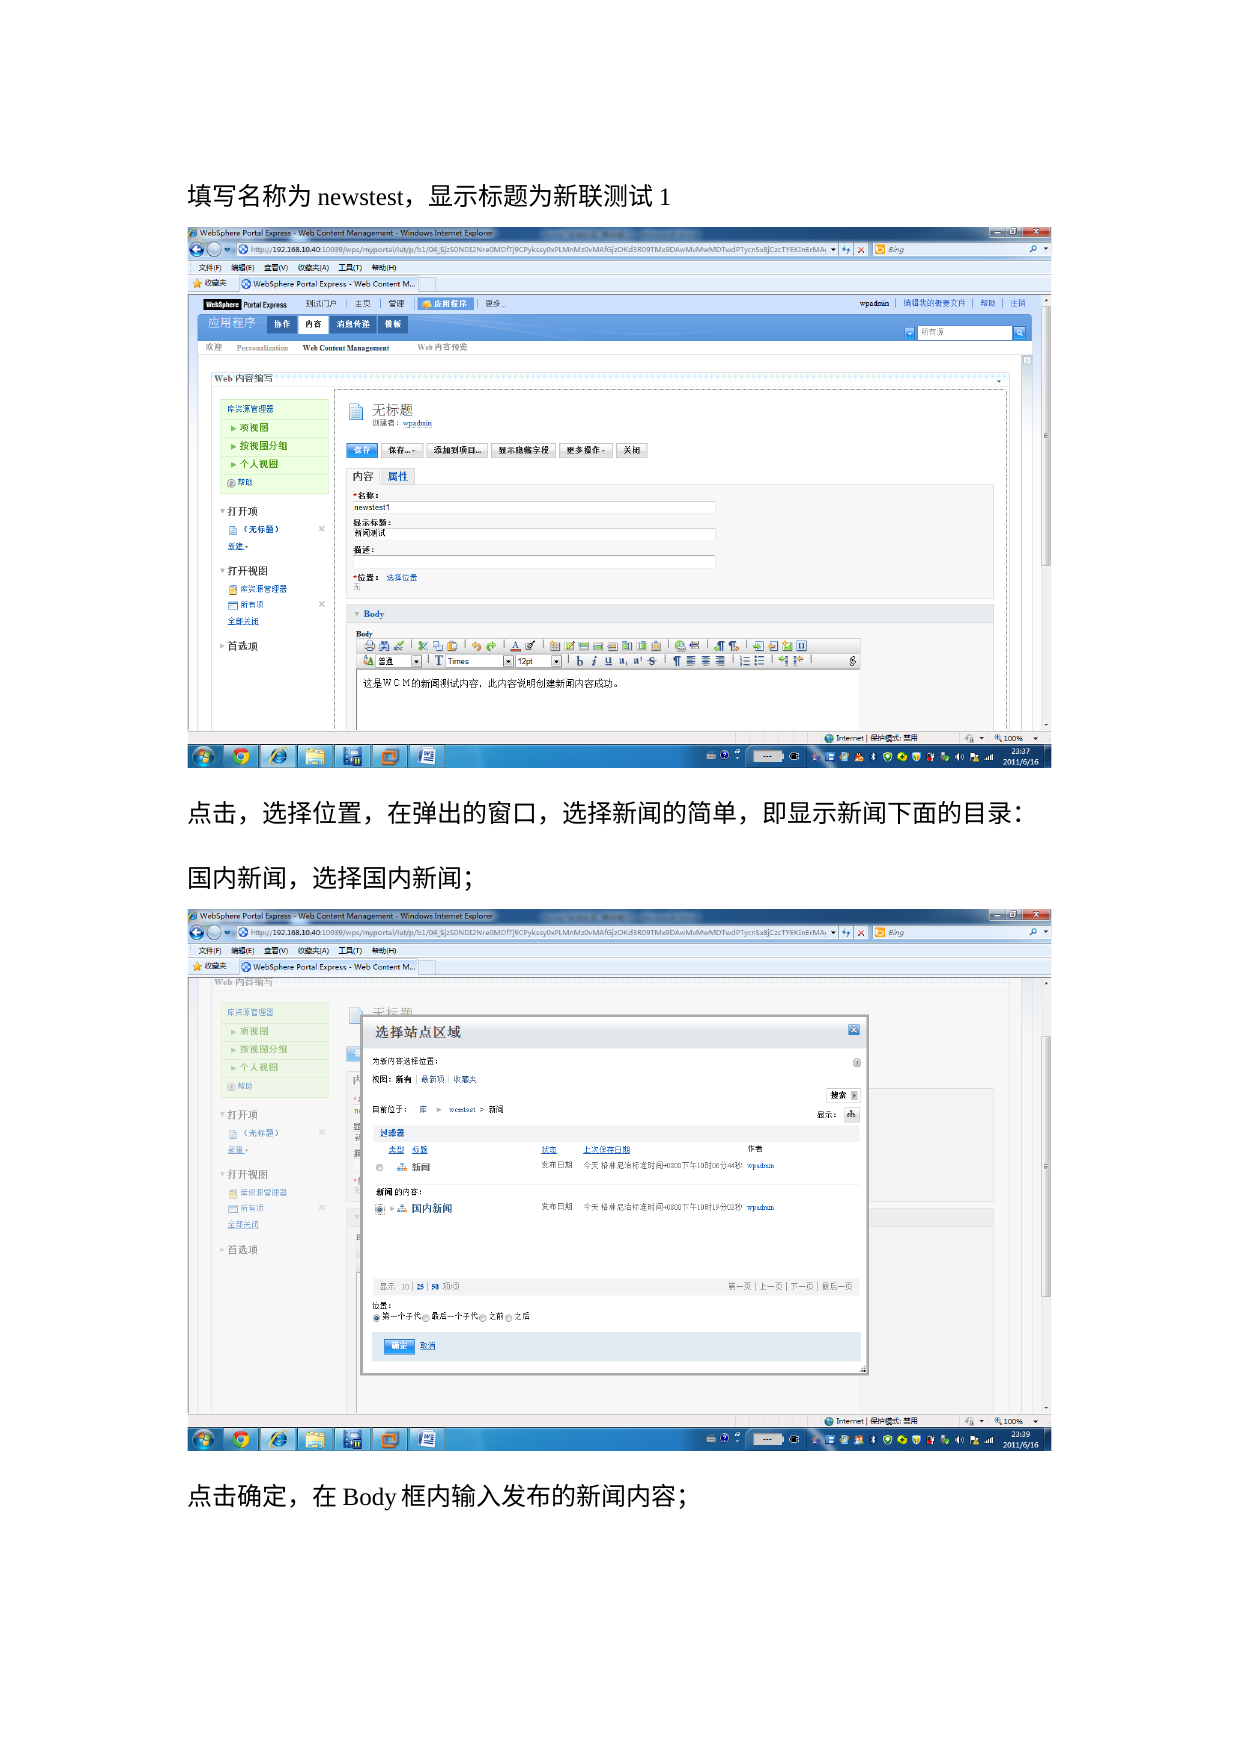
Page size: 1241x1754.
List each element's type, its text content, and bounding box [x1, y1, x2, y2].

text 填写名称为newstest，显示标题为新联测试1 [187, 162, 1053, 227]
text 点击，选择位置，在弹出的窗口，选择新闻的简单，即显示新闻下面的目录：国内新闻，选择国内新闻； [187, 779, 1053, 909]
picture [187, 909, 1052, 1451]
text 点击确定，在Body框内输入发布的新闻内容； [187, 1462, 1053, 1527]
picture [187, 227, 1052, 768]
